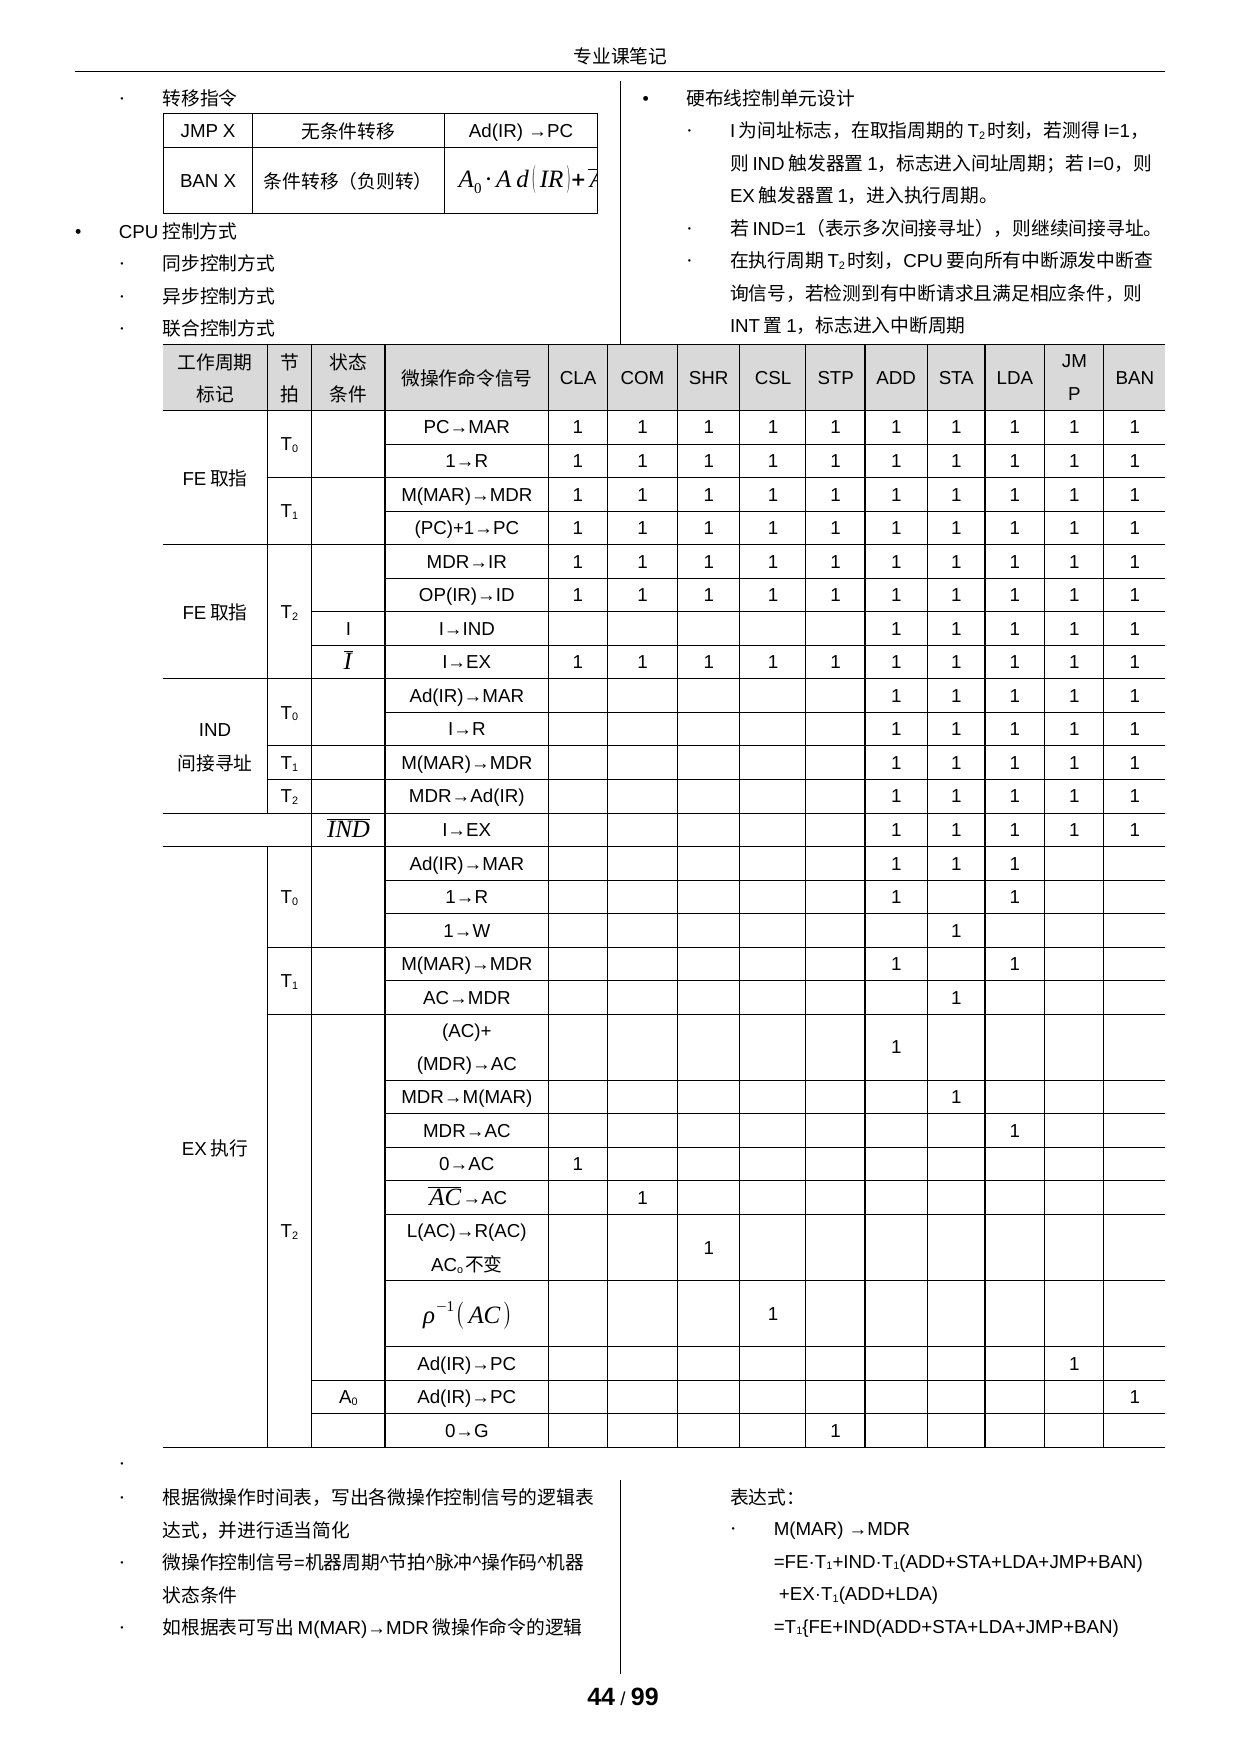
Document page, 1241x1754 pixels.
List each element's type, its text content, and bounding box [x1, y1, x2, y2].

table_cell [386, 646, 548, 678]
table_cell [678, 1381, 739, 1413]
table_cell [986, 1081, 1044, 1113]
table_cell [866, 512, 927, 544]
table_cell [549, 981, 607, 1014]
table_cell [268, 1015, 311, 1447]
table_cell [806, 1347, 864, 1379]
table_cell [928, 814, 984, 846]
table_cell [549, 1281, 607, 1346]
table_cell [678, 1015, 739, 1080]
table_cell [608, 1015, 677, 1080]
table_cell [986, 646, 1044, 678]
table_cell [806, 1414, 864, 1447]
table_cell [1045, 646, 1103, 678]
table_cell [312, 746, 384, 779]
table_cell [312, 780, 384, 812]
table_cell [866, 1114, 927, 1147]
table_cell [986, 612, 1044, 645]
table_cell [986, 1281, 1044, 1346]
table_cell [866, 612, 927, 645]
list 联合控制方式 [119, 311, 598, 344]
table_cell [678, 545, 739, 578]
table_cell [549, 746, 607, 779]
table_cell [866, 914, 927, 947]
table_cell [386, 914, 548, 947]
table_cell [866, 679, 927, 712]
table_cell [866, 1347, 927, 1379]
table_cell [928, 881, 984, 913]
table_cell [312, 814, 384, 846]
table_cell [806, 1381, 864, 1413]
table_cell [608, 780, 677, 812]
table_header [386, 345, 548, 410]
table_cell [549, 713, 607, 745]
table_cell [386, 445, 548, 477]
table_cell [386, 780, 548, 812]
list I为间址标志，在取指周期的T2时刻，若测得I=1，则IND触发器置1，标志进入间址周期；若I=0，则EX触发器置1，进入执行周期。 [686, 113, 1165, 211]
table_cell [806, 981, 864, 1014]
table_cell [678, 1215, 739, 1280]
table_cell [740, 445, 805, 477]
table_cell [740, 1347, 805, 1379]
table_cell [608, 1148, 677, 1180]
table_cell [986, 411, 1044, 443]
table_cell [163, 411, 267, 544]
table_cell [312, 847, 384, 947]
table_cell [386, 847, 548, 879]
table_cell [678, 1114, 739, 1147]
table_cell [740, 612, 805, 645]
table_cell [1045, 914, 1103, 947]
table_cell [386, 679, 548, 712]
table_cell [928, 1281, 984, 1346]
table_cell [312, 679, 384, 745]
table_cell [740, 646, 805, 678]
list 微操作控制信号=机器周期^节拍^脉冲^操作码^机器状态条件 [119, 1545, 598, 1610]
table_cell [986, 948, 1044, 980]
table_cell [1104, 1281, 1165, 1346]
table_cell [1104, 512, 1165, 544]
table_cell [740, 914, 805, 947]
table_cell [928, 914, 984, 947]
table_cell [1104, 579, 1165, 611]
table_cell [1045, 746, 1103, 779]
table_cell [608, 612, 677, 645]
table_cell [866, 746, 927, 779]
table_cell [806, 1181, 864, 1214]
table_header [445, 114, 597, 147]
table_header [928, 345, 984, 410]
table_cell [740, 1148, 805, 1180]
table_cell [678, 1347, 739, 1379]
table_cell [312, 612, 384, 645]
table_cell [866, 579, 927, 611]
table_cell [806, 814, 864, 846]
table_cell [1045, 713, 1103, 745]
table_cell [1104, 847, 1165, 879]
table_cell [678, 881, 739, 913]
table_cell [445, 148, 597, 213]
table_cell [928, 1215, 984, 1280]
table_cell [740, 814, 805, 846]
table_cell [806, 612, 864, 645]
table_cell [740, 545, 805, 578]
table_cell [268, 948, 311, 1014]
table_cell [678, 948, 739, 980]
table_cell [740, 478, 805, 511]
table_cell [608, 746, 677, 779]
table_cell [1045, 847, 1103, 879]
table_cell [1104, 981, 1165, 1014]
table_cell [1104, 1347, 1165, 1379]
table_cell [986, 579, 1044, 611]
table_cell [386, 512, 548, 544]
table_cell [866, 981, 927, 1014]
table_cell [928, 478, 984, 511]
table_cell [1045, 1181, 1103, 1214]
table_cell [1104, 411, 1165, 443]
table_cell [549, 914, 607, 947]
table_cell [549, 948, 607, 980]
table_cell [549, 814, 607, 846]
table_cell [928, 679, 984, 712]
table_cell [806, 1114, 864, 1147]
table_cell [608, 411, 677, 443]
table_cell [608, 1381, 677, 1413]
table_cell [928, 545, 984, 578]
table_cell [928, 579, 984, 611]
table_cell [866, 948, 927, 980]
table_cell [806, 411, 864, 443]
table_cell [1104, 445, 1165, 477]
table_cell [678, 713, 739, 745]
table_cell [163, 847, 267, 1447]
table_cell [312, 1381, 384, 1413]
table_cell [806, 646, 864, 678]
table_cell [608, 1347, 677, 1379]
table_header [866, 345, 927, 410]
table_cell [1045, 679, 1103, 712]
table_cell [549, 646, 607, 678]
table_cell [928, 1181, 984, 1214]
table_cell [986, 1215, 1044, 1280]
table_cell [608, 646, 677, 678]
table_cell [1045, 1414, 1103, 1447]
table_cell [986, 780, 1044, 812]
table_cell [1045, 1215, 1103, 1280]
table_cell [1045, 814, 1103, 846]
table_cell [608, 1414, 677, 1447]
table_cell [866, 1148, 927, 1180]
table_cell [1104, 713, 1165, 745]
list 异步控制方式 [119, 279, 598, 311]
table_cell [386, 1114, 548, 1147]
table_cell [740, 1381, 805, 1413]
list 同步控制方式 [119, 246, 598, 279]
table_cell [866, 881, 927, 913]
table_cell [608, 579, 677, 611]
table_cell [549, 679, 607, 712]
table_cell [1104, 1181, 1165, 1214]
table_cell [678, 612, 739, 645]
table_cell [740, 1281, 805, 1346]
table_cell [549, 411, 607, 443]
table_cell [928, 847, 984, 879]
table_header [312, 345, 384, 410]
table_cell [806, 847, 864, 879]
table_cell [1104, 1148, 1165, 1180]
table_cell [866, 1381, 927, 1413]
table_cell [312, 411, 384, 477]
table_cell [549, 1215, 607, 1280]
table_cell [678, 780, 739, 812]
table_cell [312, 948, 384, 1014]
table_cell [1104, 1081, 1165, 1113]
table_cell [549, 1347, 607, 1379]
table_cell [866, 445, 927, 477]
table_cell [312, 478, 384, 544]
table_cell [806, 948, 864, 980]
text CPU控制方式 [75, 214, 598, 246]
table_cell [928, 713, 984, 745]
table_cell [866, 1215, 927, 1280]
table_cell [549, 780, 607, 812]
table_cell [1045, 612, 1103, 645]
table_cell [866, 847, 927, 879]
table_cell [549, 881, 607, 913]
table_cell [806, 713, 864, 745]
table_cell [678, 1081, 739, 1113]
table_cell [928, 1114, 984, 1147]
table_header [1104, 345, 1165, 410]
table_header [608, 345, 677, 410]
list 根据微操作时间表，写出各微操作控制信号的逻辑表达式，并进行适当简化 [119, 1480, 598, 1545]
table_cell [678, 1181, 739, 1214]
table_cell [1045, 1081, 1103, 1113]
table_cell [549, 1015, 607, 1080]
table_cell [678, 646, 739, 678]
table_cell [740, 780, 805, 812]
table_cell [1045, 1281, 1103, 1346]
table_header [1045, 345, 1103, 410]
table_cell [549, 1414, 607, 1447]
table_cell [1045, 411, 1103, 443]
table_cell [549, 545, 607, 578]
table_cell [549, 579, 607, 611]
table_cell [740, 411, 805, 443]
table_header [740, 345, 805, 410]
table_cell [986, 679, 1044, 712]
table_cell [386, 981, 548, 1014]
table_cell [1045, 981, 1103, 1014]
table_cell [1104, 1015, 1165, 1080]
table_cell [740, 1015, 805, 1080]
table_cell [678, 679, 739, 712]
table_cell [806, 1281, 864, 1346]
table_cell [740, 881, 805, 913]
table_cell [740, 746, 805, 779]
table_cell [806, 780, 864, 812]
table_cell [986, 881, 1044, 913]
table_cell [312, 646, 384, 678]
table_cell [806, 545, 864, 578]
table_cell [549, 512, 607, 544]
list 如根据表可写出M(MAR)→MDR微操作命令的逻辑表达式： [686, 1480, 1165, 1513]
list 在执行周期T2时刻，CPU要向所有中断源发中断查询信号，若检测到有中断请求且满足相应条件，则INT置1，标志进入中断周期 [686, 243, 1165, 341]
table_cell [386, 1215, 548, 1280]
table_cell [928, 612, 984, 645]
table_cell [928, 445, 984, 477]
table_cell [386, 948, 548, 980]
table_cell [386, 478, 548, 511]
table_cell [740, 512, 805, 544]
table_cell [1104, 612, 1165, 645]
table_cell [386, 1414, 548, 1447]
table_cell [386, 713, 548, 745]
list M(MAR) →MDR =FE·T1+IND·T1(ADD+STA+LDA+JMP+BAN) +EX·T1(ADD+LDA) =T1{FE+IND(ADD+STA+LDA+JMP+BAN) +EX(ADD+LDA)} [730, 1513, 1165, 1643]
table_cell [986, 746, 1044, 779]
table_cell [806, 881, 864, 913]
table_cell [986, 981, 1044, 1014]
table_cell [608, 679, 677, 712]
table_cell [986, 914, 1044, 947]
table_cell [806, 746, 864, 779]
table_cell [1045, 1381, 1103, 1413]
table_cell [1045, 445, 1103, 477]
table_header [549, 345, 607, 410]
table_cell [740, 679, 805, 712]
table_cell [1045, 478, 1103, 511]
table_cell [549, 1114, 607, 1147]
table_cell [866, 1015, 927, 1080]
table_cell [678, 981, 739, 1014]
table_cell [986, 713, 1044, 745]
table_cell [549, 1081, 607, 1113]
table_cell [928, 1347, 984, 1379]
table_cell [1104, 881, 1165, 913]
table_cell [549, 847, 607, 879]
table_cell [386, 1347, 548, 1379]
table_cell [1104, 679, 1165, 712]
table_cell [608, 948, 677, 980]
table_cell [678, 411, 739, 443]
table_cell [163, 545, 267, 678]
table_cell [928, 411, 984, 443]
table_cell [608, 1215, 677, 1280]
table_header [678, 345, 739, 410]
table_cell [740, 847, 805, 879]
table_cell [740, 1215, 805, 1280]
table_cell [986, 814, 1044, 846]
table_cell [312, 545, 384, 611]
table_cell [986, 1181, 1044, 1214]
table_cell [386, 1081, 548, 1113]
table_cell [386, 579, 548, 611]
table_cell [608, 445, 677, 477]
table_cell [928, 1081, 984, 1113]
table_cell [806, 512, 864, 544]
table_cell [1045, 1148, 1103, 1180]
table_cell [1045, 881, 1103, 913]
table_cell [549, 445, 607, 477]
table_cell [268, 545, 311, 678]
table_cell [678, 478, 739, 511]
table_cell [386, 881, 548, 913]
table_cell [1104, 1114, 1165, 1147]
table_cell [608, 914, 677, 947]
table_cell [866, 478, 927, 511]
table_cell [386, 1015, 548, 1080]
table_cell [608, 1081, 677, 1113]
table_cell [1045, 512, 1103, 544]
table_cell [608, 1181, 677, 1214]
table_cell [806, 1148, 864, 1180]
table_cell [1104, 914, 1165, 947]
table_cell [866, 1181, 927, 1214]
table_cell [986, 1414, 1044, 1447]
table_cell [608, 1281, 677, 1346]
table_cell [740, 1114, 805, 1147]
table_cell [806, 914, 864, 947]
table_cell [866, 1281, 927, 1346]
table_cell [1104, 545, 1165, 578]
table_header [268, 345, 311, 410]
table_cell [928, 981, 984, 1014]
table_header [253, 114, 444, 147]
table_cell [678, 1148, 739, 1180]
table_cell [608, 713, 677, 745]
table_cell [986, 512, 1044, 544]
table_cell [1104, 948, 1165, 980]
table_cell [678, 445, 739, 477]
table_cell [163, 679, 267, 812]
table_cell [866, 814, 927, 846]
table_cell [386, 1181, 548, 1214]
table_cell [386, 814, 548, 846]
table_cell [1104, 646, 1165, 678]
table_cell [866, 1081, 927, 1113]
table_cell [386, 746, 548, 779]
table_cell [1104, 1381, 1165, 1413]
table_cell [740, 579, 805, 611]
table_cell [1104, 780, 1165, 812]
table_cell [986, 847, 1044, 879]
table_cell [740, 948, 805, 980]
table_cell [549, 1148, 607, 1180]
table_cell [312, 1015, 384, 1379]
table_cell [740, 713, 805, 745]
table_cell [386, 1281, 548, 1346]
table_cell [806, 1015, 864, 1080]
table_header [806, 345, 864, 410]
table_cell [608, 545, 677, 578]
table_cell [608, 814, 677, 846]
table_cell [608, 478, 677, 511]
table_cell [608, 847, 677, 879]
list 若IND=1（表示多次间接寻址），则继续间接寻址。 [686, 211, 1165, 243]
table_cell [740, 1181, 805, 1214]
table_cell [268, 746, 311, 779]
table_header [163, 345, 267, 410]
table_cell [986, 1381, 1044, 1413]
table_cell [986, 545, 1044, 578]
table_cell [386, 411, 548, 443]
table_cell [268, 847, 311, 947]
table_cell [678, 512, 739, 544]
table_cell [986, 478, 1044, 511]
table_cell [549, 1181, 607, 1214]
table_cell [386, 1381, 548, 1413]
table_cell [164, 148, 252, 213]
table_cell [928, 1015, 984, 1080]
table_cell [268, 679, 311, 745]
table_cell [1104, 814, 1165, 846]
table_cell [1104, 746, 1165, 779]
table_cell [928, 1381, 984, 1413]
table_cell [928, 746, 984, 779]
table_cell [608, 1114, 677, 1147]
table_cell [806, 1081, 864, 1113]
text 硬布线控制单元设计 [642, 81, 1165, 113]
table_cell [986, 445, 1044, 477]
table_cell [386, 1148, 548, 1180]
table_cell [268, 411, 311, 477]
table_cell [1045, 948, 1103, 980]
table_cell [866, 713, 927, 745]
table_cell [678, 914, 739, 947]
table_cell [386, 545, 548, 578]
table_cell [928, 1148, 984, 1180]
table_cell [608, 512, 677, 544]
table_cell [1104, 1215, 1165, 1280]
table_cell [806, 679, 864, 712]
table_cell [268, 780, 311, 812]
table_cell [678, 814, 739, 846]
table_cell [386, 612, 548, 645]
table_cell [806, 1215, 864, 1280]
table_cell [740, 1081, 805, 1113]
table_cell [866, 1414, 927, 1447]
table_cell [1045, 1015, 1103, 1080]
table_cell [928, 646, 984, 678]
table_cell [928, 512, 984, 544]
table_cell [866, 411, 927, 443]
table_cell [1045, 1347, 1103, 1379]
list 如根据表可写出M(MAR)→MDR微操作命令的逻辑表达式： [119, 1610, 598, 1643]
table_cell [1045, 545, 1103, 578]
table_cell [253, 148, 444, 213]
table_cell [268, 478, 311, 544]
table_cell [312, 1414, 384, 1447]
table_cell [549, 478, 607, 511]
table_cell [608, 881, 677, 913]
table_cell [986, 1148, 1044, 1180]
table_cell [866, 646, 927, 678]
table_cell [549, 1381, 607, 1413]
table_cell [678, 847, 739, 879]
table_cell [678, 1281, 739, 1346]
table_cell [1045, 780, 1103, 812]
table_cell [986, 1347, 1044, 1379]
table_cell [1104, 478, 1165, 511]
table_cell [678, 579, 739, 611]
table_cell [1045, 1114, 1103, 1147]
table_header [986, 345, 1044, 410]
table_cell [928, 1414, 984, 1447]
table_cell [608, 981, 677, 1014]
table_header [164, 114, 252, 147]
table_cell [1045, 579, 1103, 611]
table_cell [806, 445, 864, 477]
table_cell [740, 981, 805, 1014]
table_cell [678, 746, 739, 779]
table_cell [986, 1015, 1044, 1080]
list 转移指令 [119, 81, 598, 113]
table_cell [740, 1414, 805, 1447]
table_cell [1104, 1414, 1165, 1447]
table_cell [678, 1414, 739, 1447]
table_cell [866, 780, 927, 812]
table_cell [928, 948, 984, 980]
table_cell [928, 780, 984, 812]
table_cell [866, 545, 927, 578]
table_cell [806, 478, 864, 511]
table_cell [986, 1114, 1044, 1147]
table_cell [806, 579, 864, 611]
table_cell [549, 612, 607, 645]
